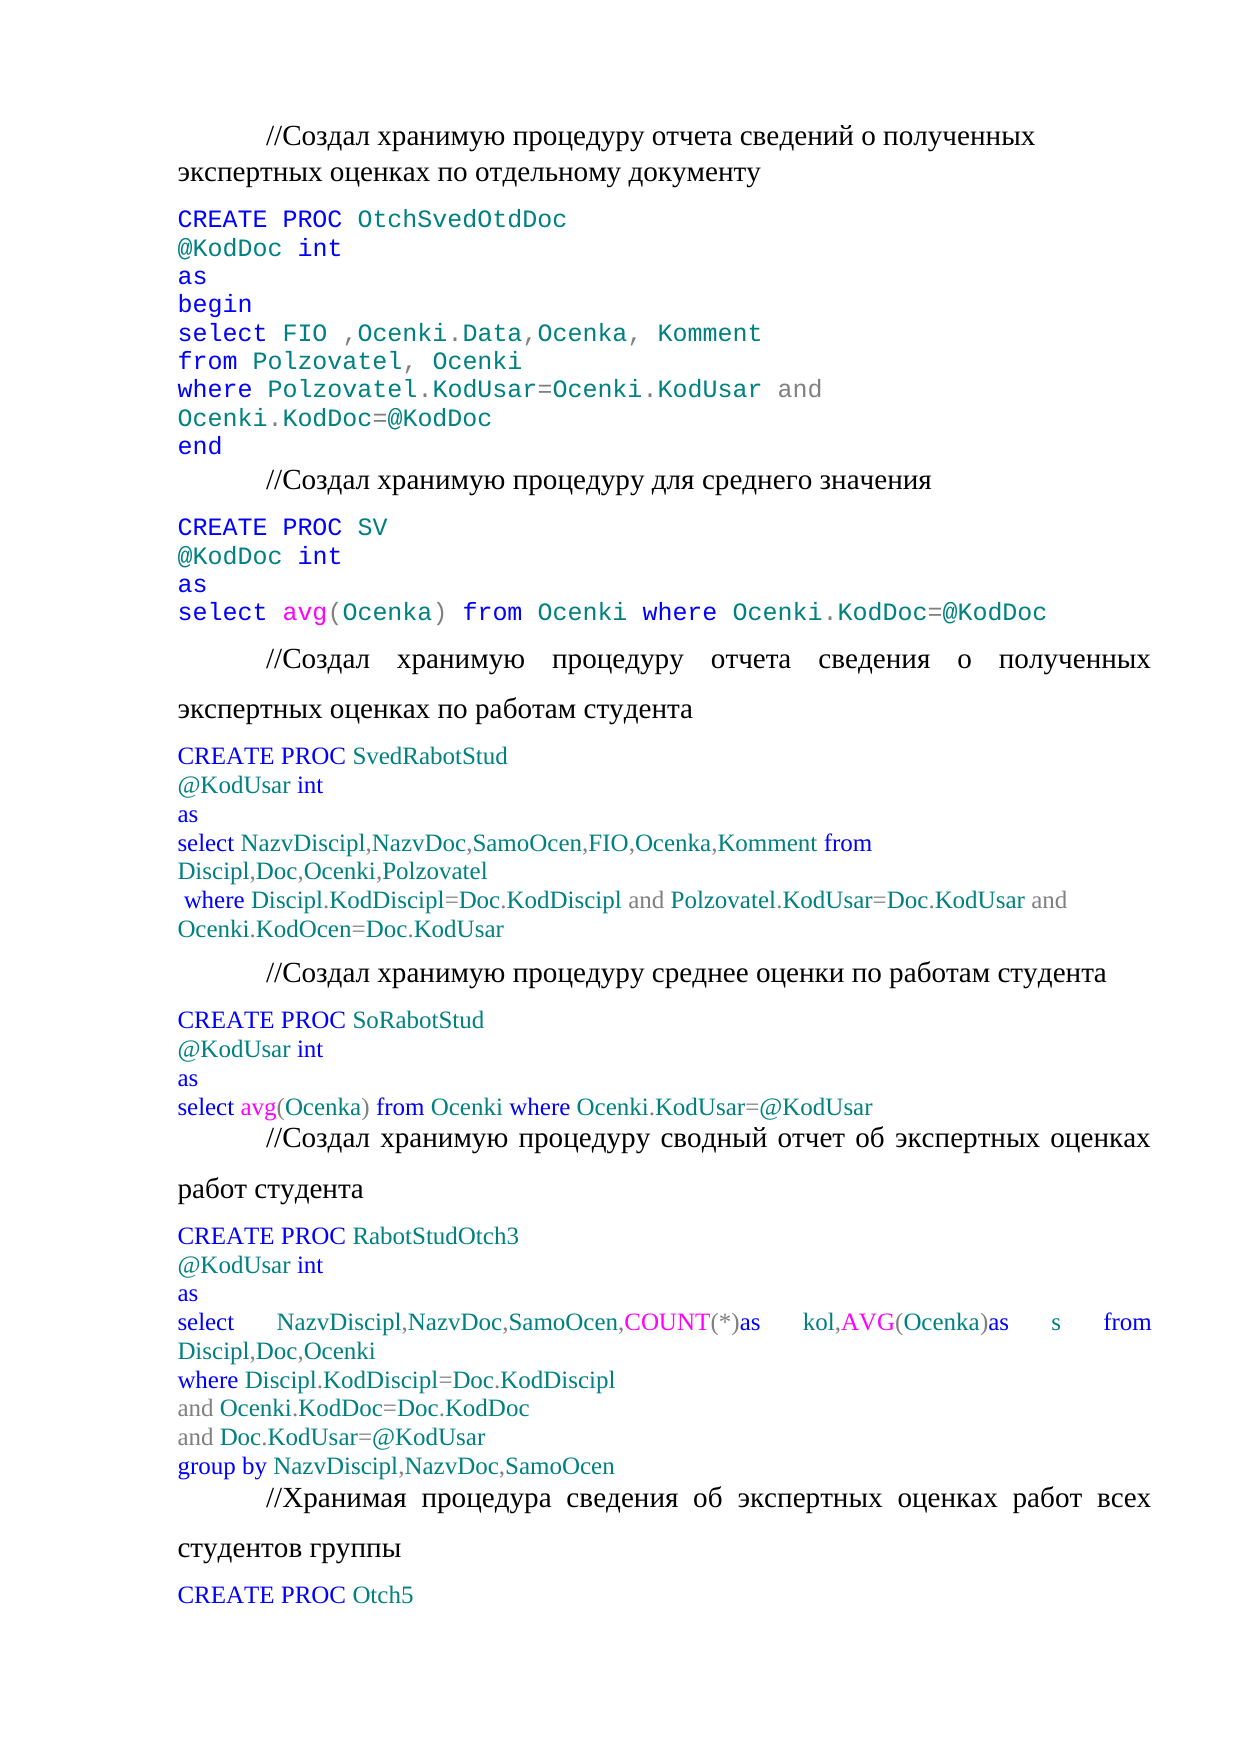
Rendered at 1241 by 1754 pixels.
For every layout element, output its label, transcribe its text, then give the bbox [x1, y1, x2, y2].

text select FIO ,Ocenki.Data,Ocenka, Komment [177, 320, 1152, 349]
text and Ocenki.KodDoc=Doc.KodDoc [177, 1393, 1152, 1422]
text CREATE PROC OtchSvedOtdDoc [177, 207, 1152, 235]
list //Создал хранимую процедуру сводный отчет об экспертных оценках работ студента [177, 1120, 1152, 1204]
text as [177, 572, 1152, 600]
text @KodDoc int [177, 235, 1152, 264]
text CREATE PROC Otch5 [177, 1580, 1152, 1609]
text @KodUsar int [177, 1034, 1152, 1063]
text //Создал хранимую процедуру для среднего значения [177, 462, 1152, 496]
text @KodDoc int [177, 543, 1152, 572]
text end [177, 434, 1152, 462]
text as [177, 1063, 1152, 1092]
text CREATE PROC SvedRabotStud [177, 741, 1152, 770]
text @KodUsar int [177, 1250, 1152, 1278]
text where Polzovatel.KodUsar=Ocenki.KodUsar and Ocenki.KodDoc=@KodDoc [177, 377, 1152, 434]
text select avg(Ocenka) from Ocenki where Ocenki.KodUsar=@KodUsar [177, 1092, 1152, 1120]
list //Создал хранимую процедуру отчета сведения о полученных экспертных оценках по работам студента [177, 641, 1152, 724]
text CREATE PROC SoRabotStud [177, 1005, 1152, 1034]
text where Discipl.KodDiscipl=Doc.KodDiscipl and Polzovatel.KodUsar=Doc.KodUsar and Ocenki.KodOcen=Doc.KodUsar [177, 885, 1152, 943]
list //Хранимая процедура сведения об экспертных оценках работ всех студентов группы [177, 1480, 1152, 1564]
text CREATE PROC RabotStudOtch3 [177, 1221, 1152, 1250]
list //Создал хранимую процедуру среднее оценки по работам студента [177, 955, 1152, 989]
text CREATE PROC SV [177, 515, 1152, 543]
text begin [177, 292, 1152, 320]
text and Doc.KodUsar=@KodUsar [177, 1422, 1152, 1451]
text //Создал хранимую процедуру отчета сведений о полученных экспертных оценках по отдельному документу [177, 118, 1152, 188]
text as [177, 799, 1152, 828]
text where Discipl.KodDiscipl=Doc.KodDiscipl [177, 1365, 1152, 1393]
text as [177, 264, 1152, 292]
text group by NazvDiscipl,NazvDoc,SamoOcen [177, 1451, 1152, 1480]
text @KodUsar int [177, 770, 1152, 799]
text select NazvDiscipl,NazvDoc,SamoOcen,COUNT(*)as kol,AVG(Ocenka)as s from Discipl,Doc,Ocenki [177, 1307, 1152, 1365]
text select NazvDiscipl,NazvDoc,SamoOcen,FIO,Ocenka,Komment from Discipl,Doc,Ocenki,Polzovatel [177, 828, 1152, 885]
text from Polzovatel, Ocenki [177, 349, 1152, 377]
text select avg(Ocenka) from Ocenki where Ocenki.KodDoc=@KodDoc [177, 600, 1152, 628]
text as [177, 1278, 1152, 1307]
